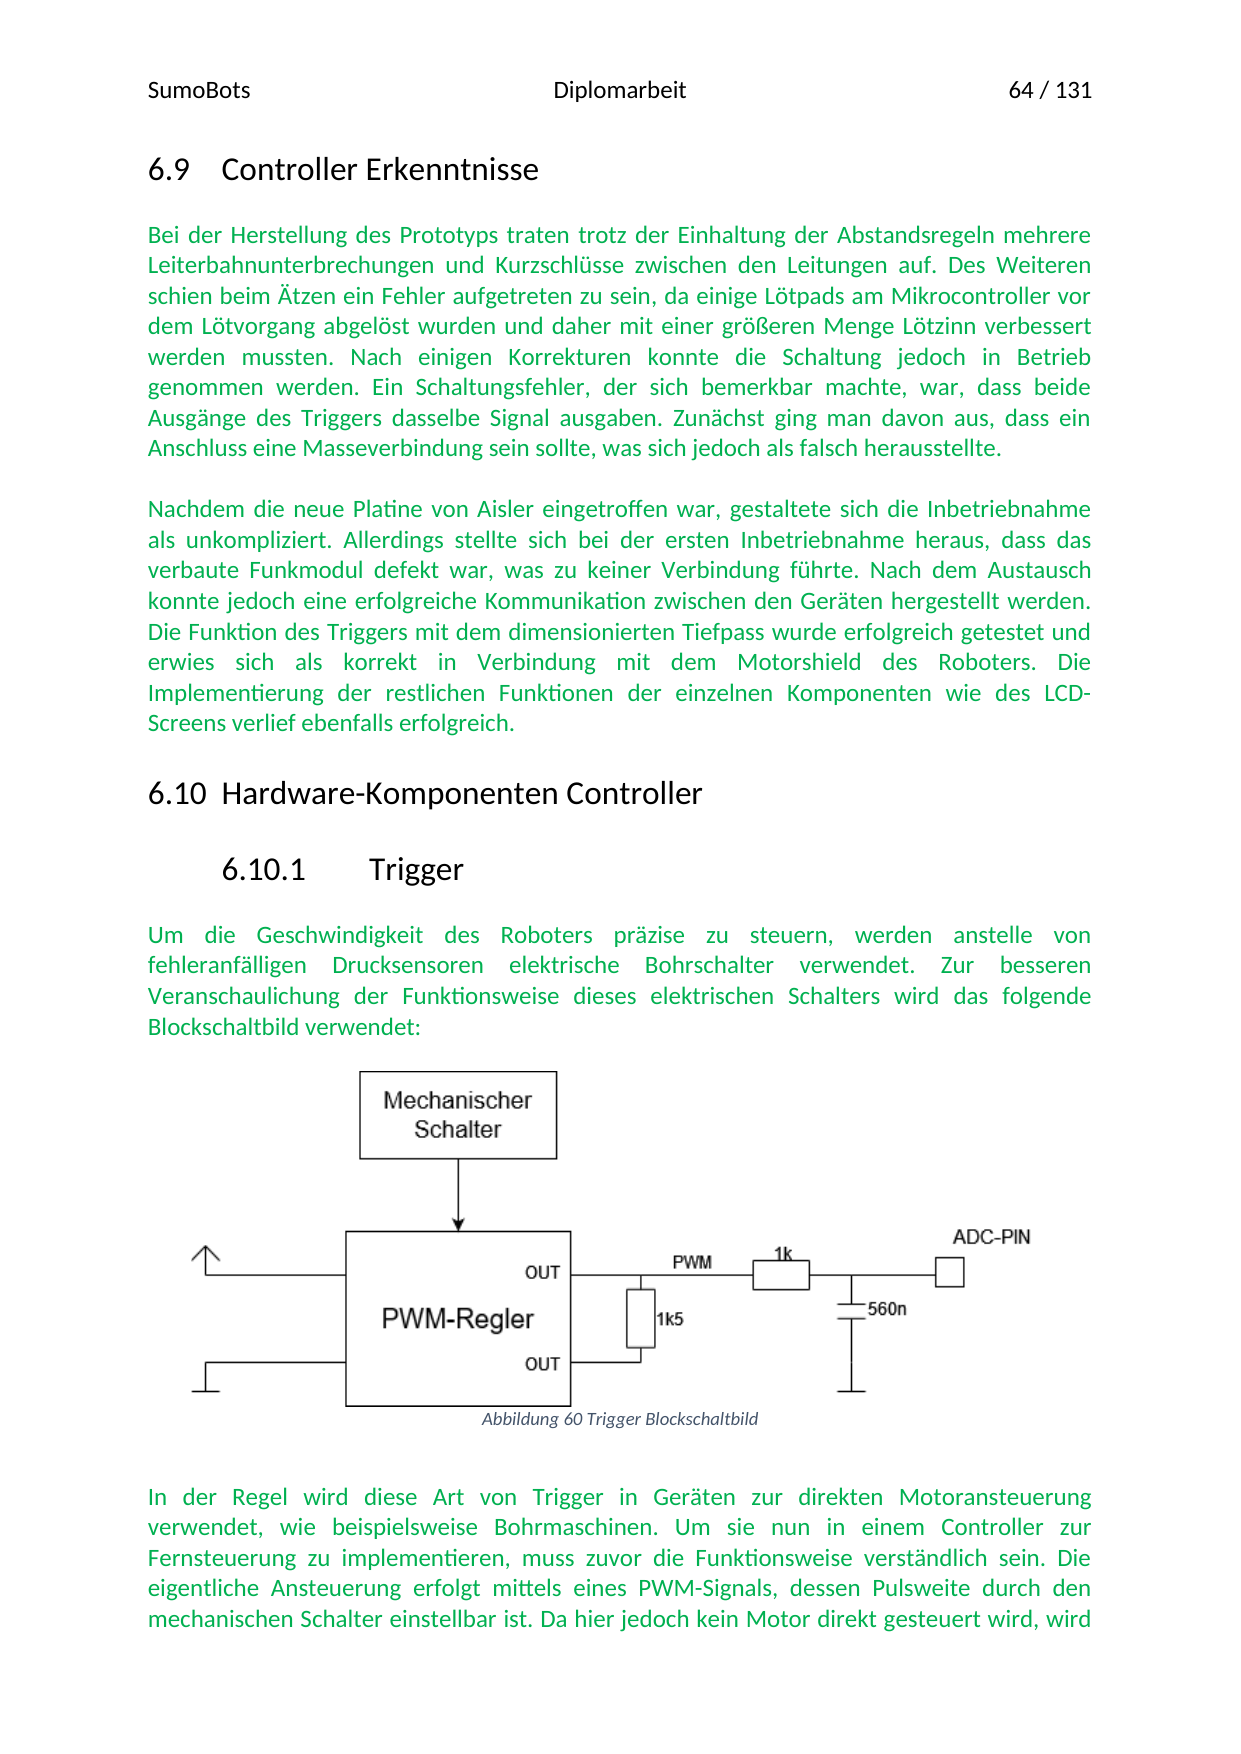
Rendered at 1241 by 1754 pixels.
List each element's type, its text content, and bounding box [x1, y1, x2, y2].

subtitle Trigger [221, 848, 1093, 888]
subtitle Controller Erkenntnisse [148, 148, 1093, 188]
text Bei der Herstellung des Prototyps traten trotz der Einhaltung der Abstandsregeln mehrere Leiterbahnunterbrechungen und Kurzschlüsse zwischen den Leitungen auf. Des Weiteren schien beim Ätzen ein Fehler aufgetreten zu sein, da einige Lötpads am Mikrocontroller vor dem Lötvorgang abgelöst wurden und daher mit einer größeren Menge Lötzinn verbessert werden mussten. Nach einigen Korrekturen konnte die Schaltung jedoch in Betrieb genommen werden. Ein Schaltungsfehler, der sich bemerkbar machte, war, dass beide Ausgänge des Triggers dasselbe Signal ausgaben. Zunächst ging man davon aus, dass ein Anschluss eine Masseverbindung sein sollte, was sich jedoch als falsch herausstellte. [148, 219, 1093, 463]
text Um die Geschwindigkeit des Roboters präzise zu steuern, werden anstelle von fehleranfälligen Drucksensoren elektrische Bohrschalter verwendet. Zur besseren Veranschaulichung der Funktionsweise dieses elektrischen Schalters wird das folgende Blockschaltbild verwendet: [148, 919, 1093, 1041]
text Nachdem die neue Platine von Aisler eingetroffen war, gestaltete sich die Inbetriebnahme als unkompliziert. Allerdings stellte sich bei der ersten Inbetriebnahme heraus, dass das verbaute Funkmodul defekt war, was zu keiner Verbindung führte. Nach dem Austausch konnte jedoch eine erfolgreiche Kommunikation zwischen den Geräten hergestellt werden. Die Funktion des Triggers mit dem dimensionierten Tiefpass wurde erfolgreich getestet und erwies sich als korrekt in Verbindung mit dem Motorshield des Roboters. Die Implementierung der restlichen Funktionen der einzelnen Komponenten wie des LCD-Screens verlief ebenfalls erfolgreich. [148, 493, 1093, 738]
picture [191, 1071, 1049, 1407]
subtitle Hardware-Komponenten Controller [148, 772, 1093, 813]
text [148, 1481, 1093, 1633]
